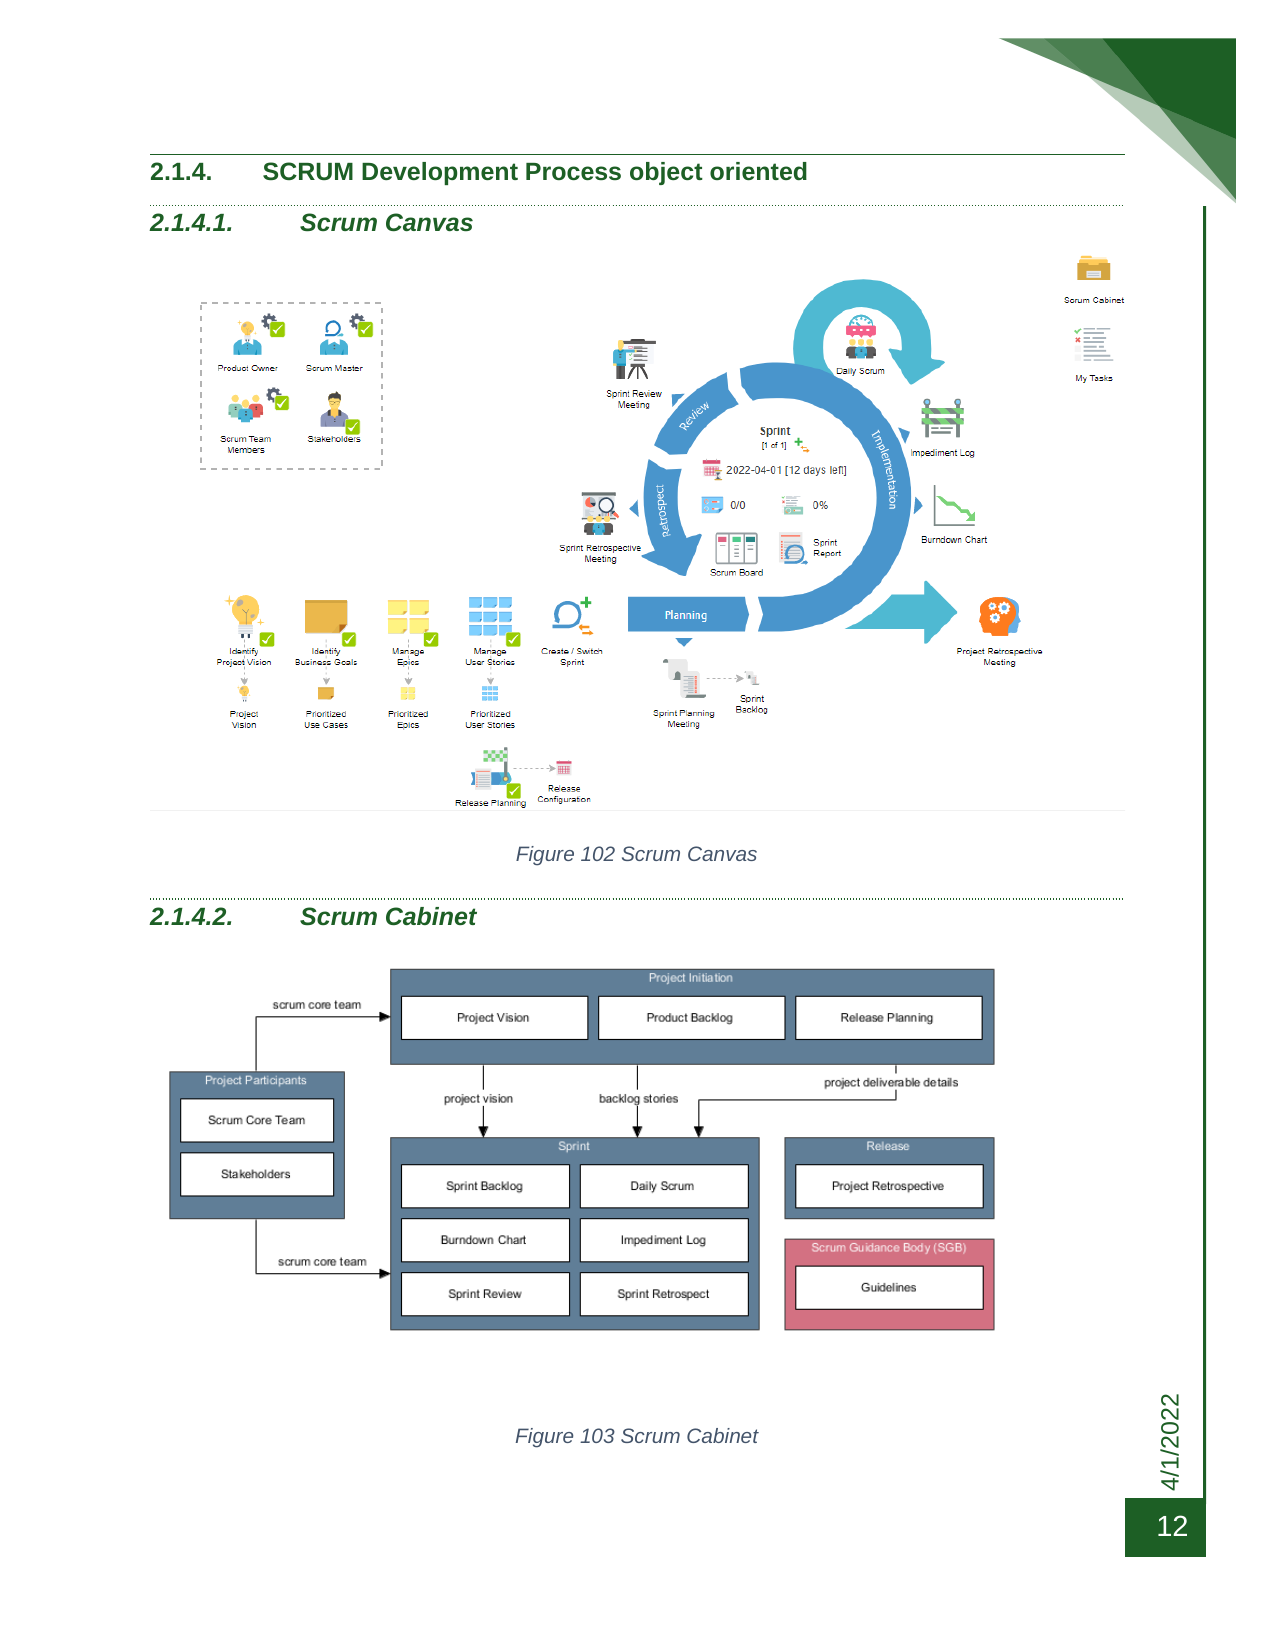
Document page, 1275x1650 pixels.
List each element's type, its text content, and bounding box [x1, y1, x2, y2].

subtitle SCRUM Development Process object oriented [150, 155, 1125, 186]
picture [150, 945, 1125, 1393]
text Figure 103 Scrum Canvas [150, 841, 1125, 865]
picture [997, 38, 1236, 204]
picture [150, 251, 1125, 811]
text Figure 104 Scrum Cabinet [150, 1424, 1125, 1448]
subtitle Scrum Canvas [150, 204, 1125, 237]
subtitle Scrum Cabinet [150, 898, 1125, 931]
